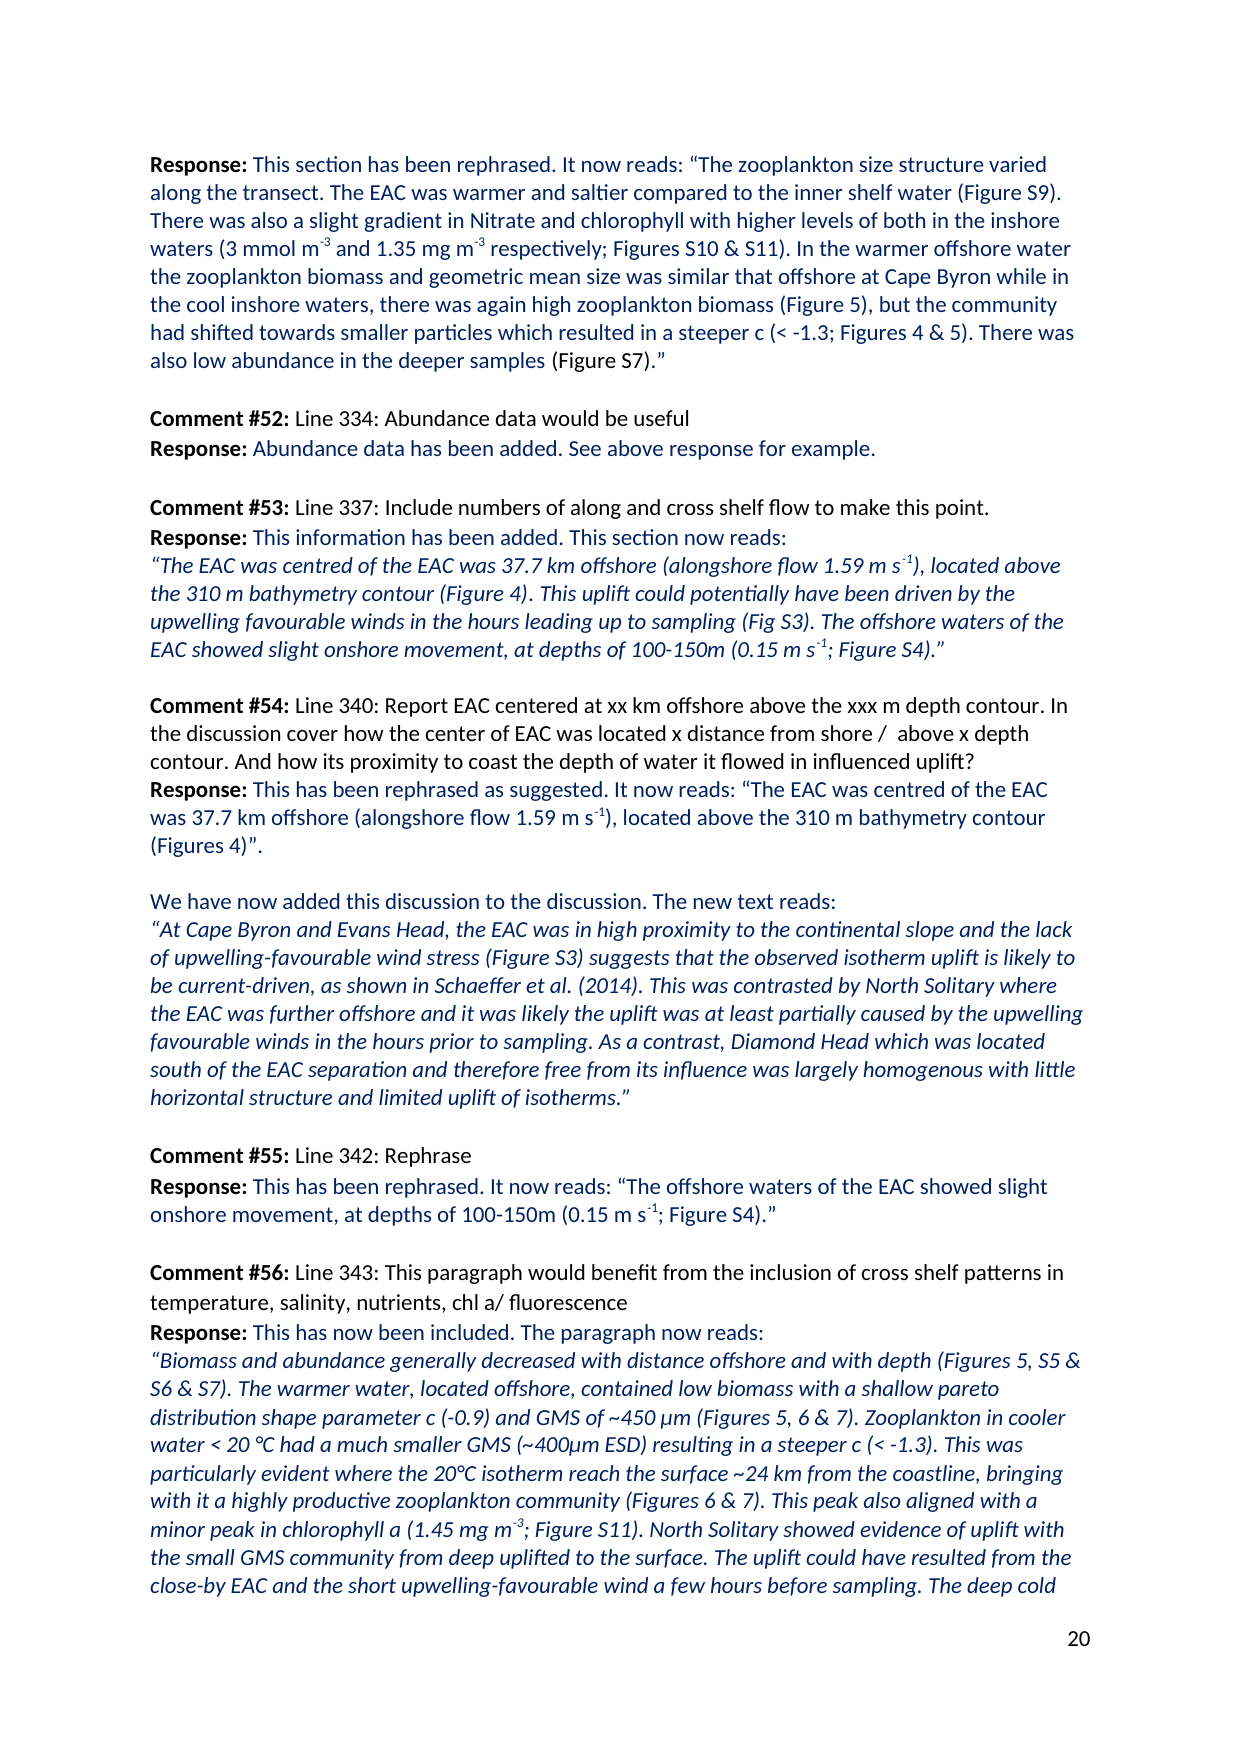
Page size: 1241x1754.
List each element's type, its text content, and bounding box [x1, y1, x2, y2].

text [150, 1347, 1090, 1599]
text Response: Abundance data has been added. See above response for example. [150, 434, 1090, 463]
text “The EAC was centred of the EAC was 37.7 km offshore (alongshore flow 1.59 m s-1), located above the 310 m bathymetry contour (Figure 4). This uplift could potentially have been driven by the upwelling favourable winds in the hours leading up to sampling (Fig S3). The offshore waters of the EAC showed slight onshore movement, at depths of 100-150m (0.15 m s-1; Figure S4).” [150, 551, 1090, 663]
text Response: This has been rephrased. It now reads: “The offshore waters of the EAC showed slight onshore movement, at depths of 100-150m (0.15 m s-1; Figure S4).” [150, 1172, 1090, 1228]
text Response: This has been rephrased as suggested. It now reads: “The EAC was centred of the EAC was 37.7 km offshore (alongshore flow 1.59 m s-1), located above the 310 m bathymetry contour (Figures 4)”. [150, 775, 1090, 859]
text Comment #56: Line 343: This paragraph would benefit from the inclusion of cross shelf patterns in temperature, salinity, nutrients, chl a/ fluorescence [150, 1258, 1090, 1316]
text Response: This has now been included. The paragraph now reads: [150, 1318, 1090, 1347]
text We have now added this discussion to the discussion. The new text reads: [150, 887, 1090, 915]
text Comment #54: Line 340: Report EAC centered at xx km offshore above the xxx m depth contour. In the discussion cover how the center of EAC was located x distance from shore / above x depth contour. And how its proximity to coast the depth of water it flowed in influenced uplift? [150, 691, 1090, 775]
text Comment #55: Line 342: Rephrase [150, 1142, 1090, 1170]
text Response: This section has been rephrased. It now reads: “The zooplankton size structure varied along the transect. The EAC was warmer and saltier compared to the inner shelf water (Figure S9). There was also a slight gradient in Nitrate and chlorophyll with higher levels of both in the inshore waters (3 mmol m-3 and 1.35 mg m-3 respectively; Figures S10 & S11). In the warmer offshore water the zooplankton biomass and geometric mean size was similar that offshore at Cape Byron while in the cool inshore waters, there was again high zooplankton biomass (Figure 5), but the community had shifted towards smaller particles which resulted in a steeper c (< -1.3; Figures 4 & 5). There was also low abundance in the deeper samples (Figure S7).” [150, 150, 1090, 374]
text “At Cape Byron and Evans Head, the EAC was in high proximity to the continental slope and the lack of upwelling-favourable wind stress (Figure S3) suggests that the observed isotherm uplift is likely to be current-driven, as shown in Schaeffer et al. (2014). This was contrasted by North Solitary where the EAC was further offshore and it was likely the uplift was at least partially caused by the upwelling favourable winds in the hours prior to sampling. As a contrast, Diamond Head which was located south of the EAC separation and therefore free from its influence was largely homogenous with little horizontal structure and limited uplift of isotherms.” [150, 915, 1090, 1111]
text Comment #52: Line 334: Abundance data would be useful [150, 404, 1090, 432]
text Comment #53: Line 337: Include numbers of along and cross shelf flow to make this point. [150, 493, 1090, 521]
text Response: This information has been added. This section now reads: [150, 523, 1090, 551]
